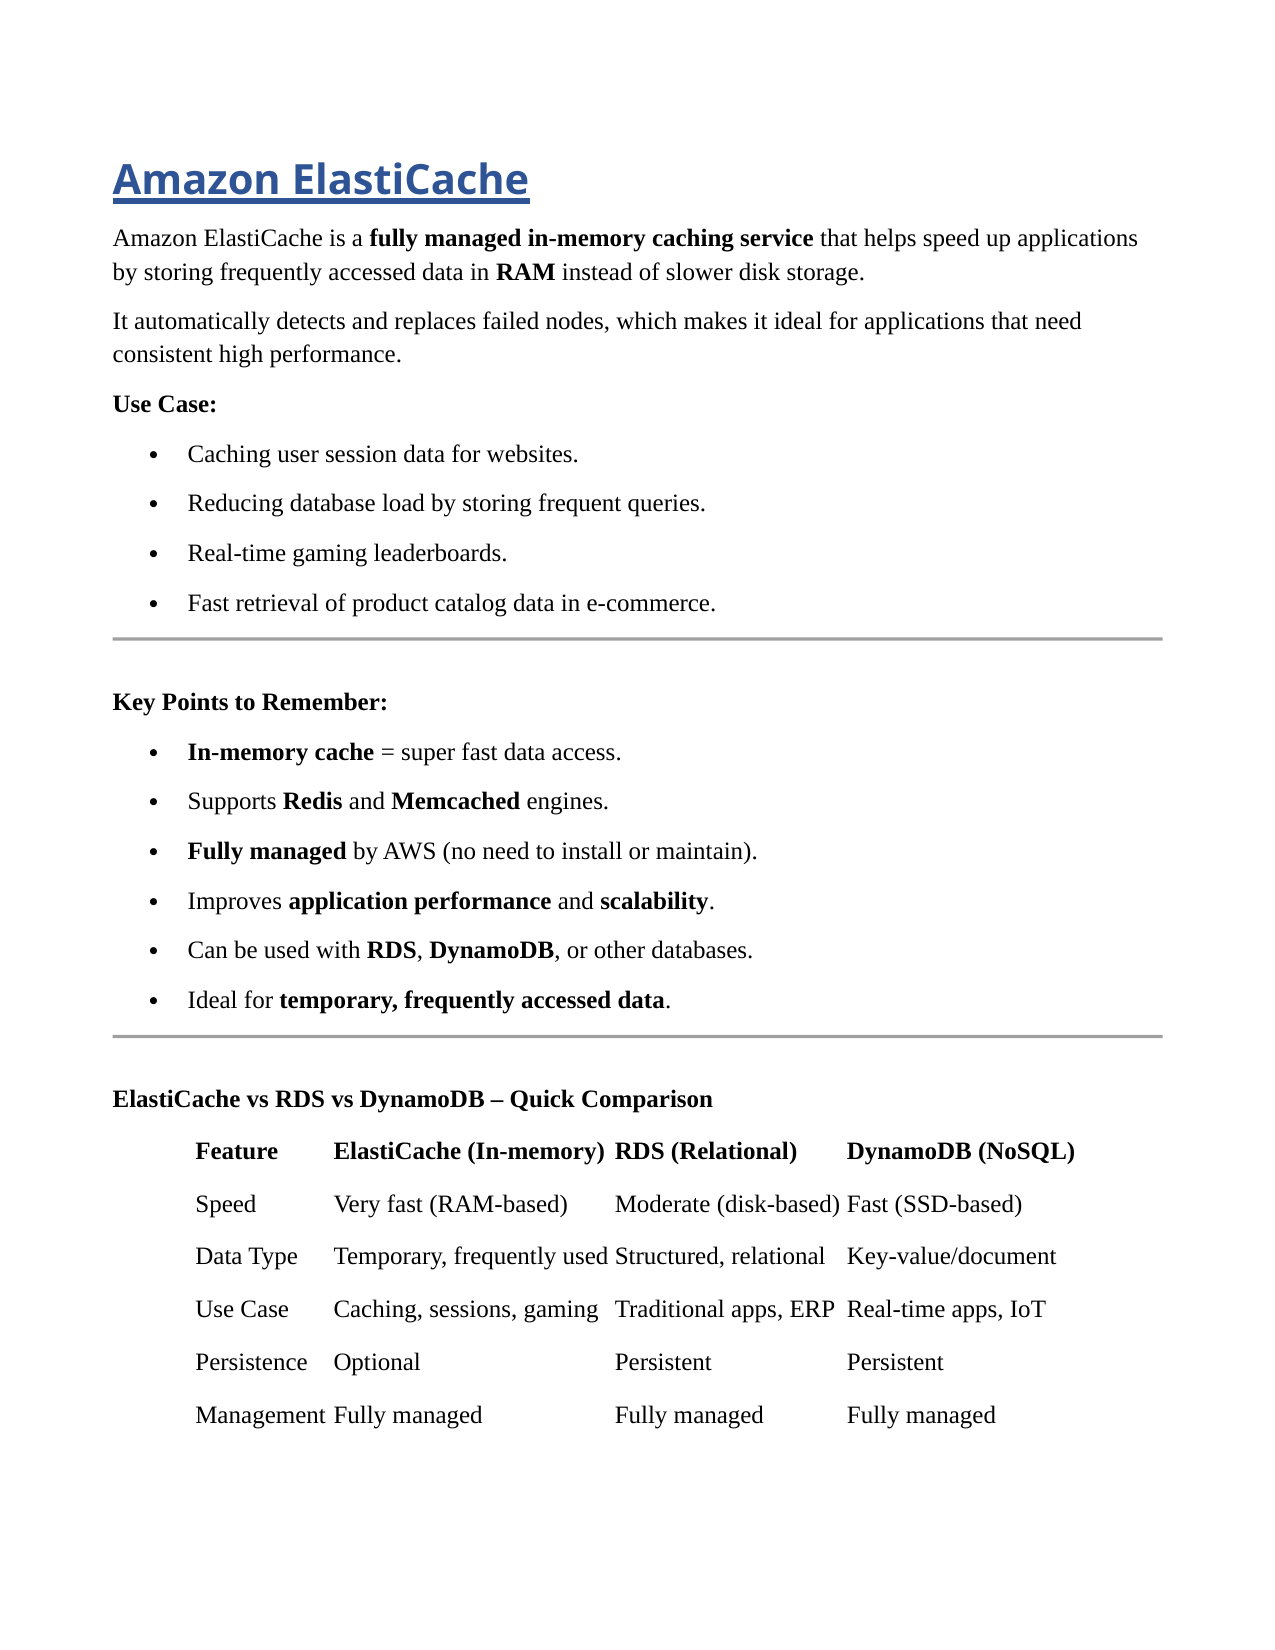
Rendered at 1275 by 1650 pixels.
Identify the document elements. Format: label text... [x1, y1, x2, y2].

list Real-time gaming leaderboards. [150, 538, 1162, 567]
list Caching user session data for websites. [150, 439, 1162, 467]
list Fully managed by AWS (no need to install or maintain). [150, 836, 1162, 865]
text Key Points to Remember: [112, 687, 1162, 716]
list Can be used with RDS, DynamoDB, or other databases. [150, 936, 1162, 964]
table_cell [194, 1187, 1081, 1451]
text Use Case: [112, 389, 1162, 418]
list Reducing database load by storing frequent queries. [150, 488, 1162, 517]
subtitle Amazon ElastiCache [112, 150, 1162, 207]
list Fast retrieval of product catalog data in e-commerce. [150, 588, 1162, 616]
text ElastiCache vs RDS vs DynamoDB – Quick Comparison [112, 1084, 1162, 1113]
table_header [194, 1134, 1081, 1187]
list Improves application performance and scalability. [150, 886, 1162, 914]
text Amazon ElastiCache is a fully managed in-memory caching service that helps speed up applications by storing frequently accessed data in RAM instead of slower disk storage. [112, 223, 1162, 285]
list Ideal for temporary, frequently accessed data. [150, 985, 1162, 1014]
list Supports Redis and Memcached engines. [150, 786, 1162, 815]
text It automatically detects and replaces failed nodes, which makes it ideal for applications that need consistent high performance. [112, 306, 1162, 368]
list In-memory cache = super fast data access. [150, 737, 1162, 766]
